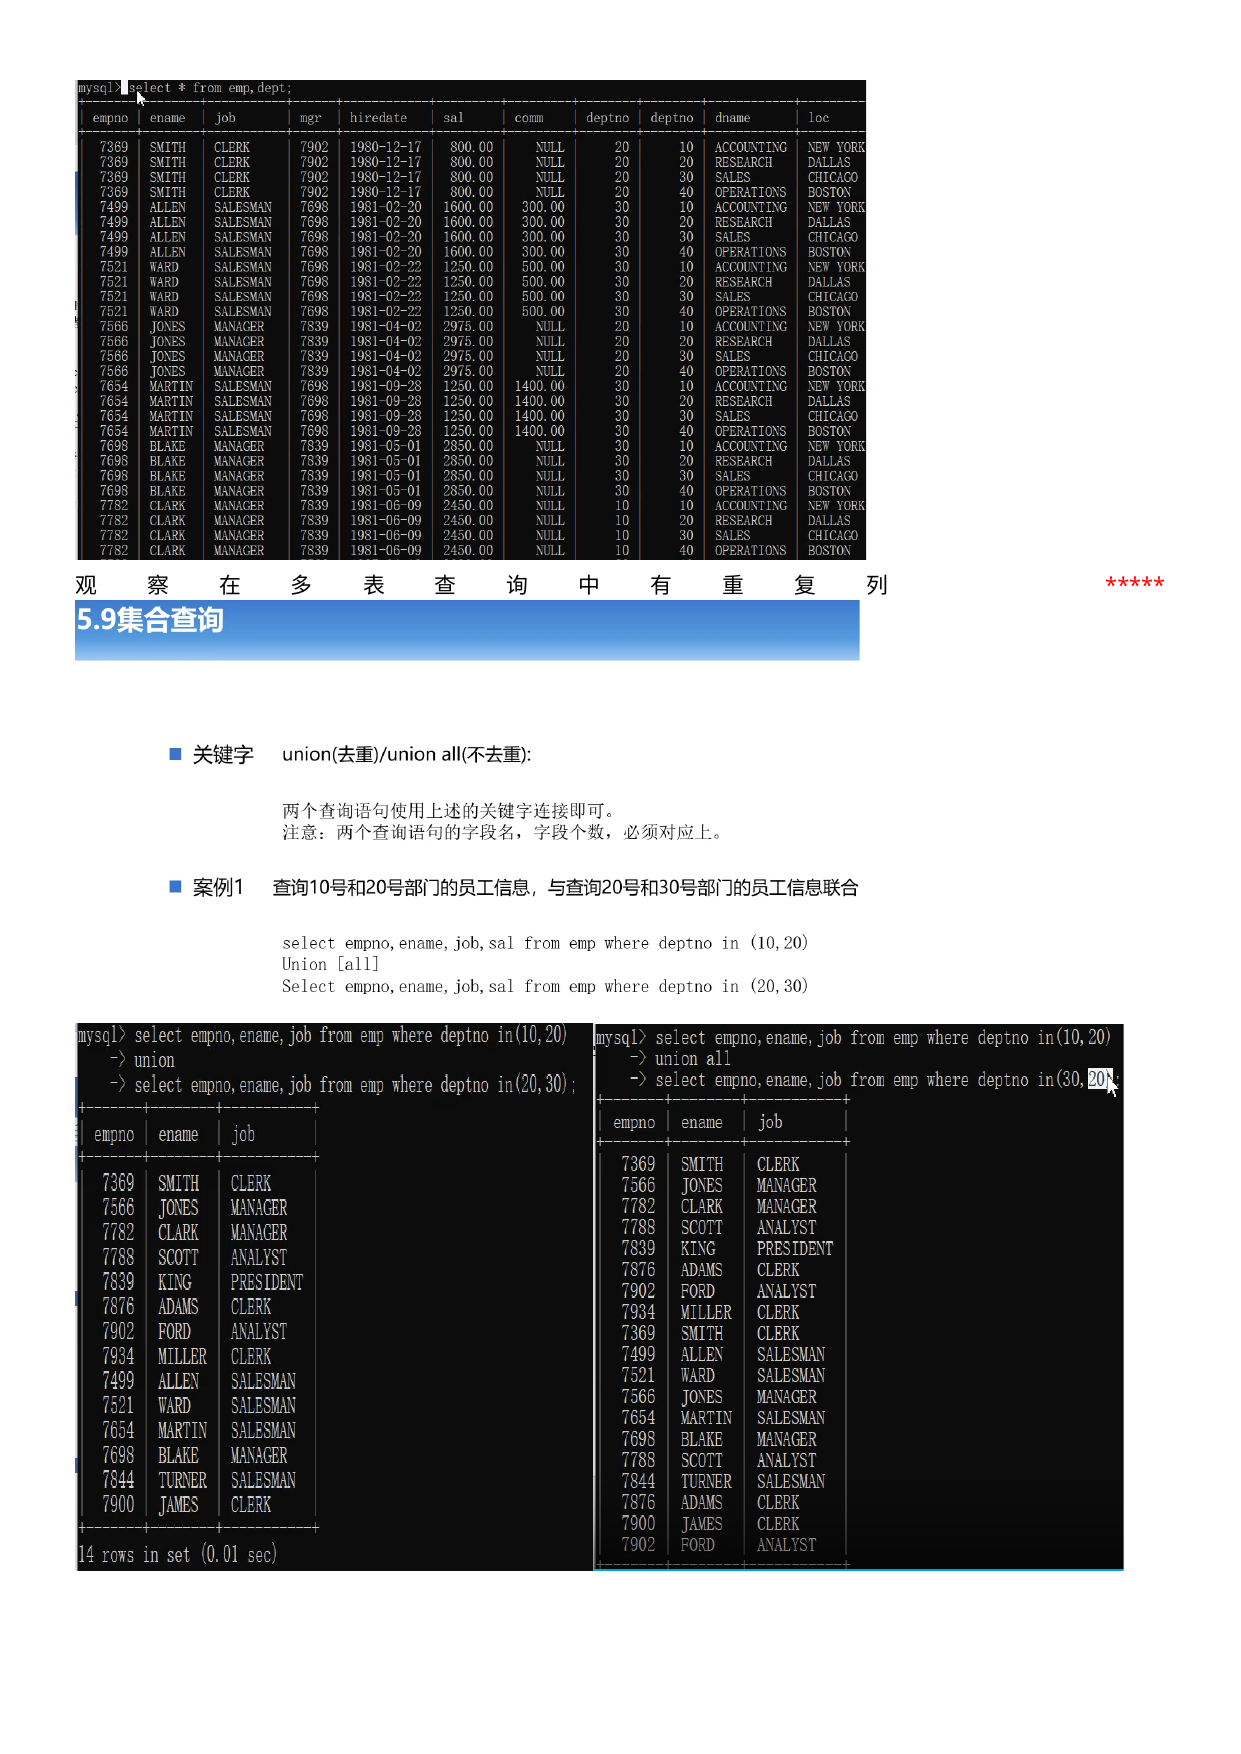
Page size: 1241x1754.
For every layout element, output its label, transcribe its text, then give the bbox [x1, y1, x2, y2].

picture [75, 600, 860, 999]
picture [75, 80, 867, 560]
picture [75, 1023, 1124, 1571]
